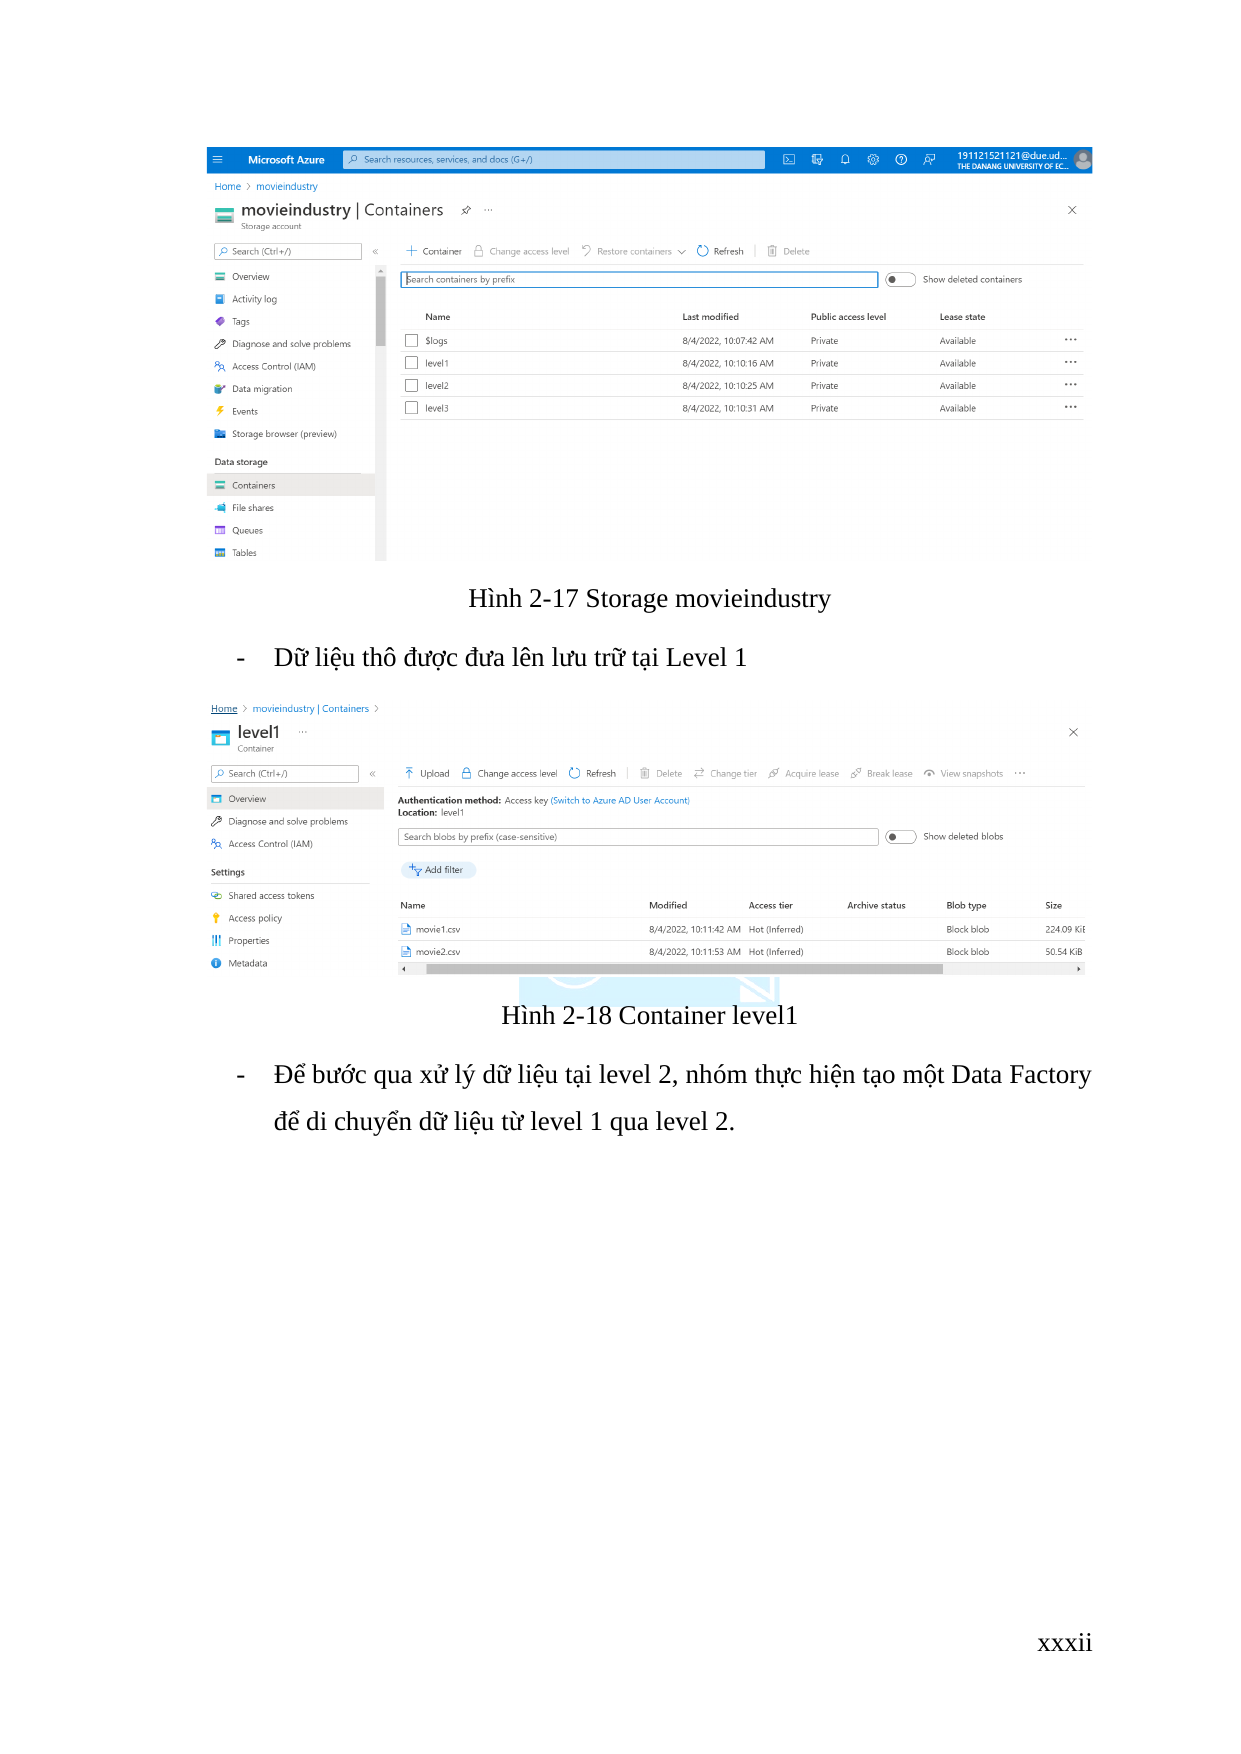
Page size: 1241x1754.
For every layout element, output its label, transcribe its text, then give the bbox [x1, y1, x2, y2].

text Hình 2-18 Container level1 [207, 999, 1092, 1030]
picture [206, 147, 1093, 561]
text Hình 2-17 Storage movieindustry [207, 582, 1092, 613]
picture [206, 700, 1093, 977]
text Dữ liệu thô được đưa lên lưu trữ tại Level 1 [236, 641, 1092, 672]
text Để bước qua xử lý dữ liệu tại level 2, nhóm thực hiện tạo một Data Factory để di chuyển dữ liệu từ level 1 qua level 2. [236, 1058, 1092, 1136]
